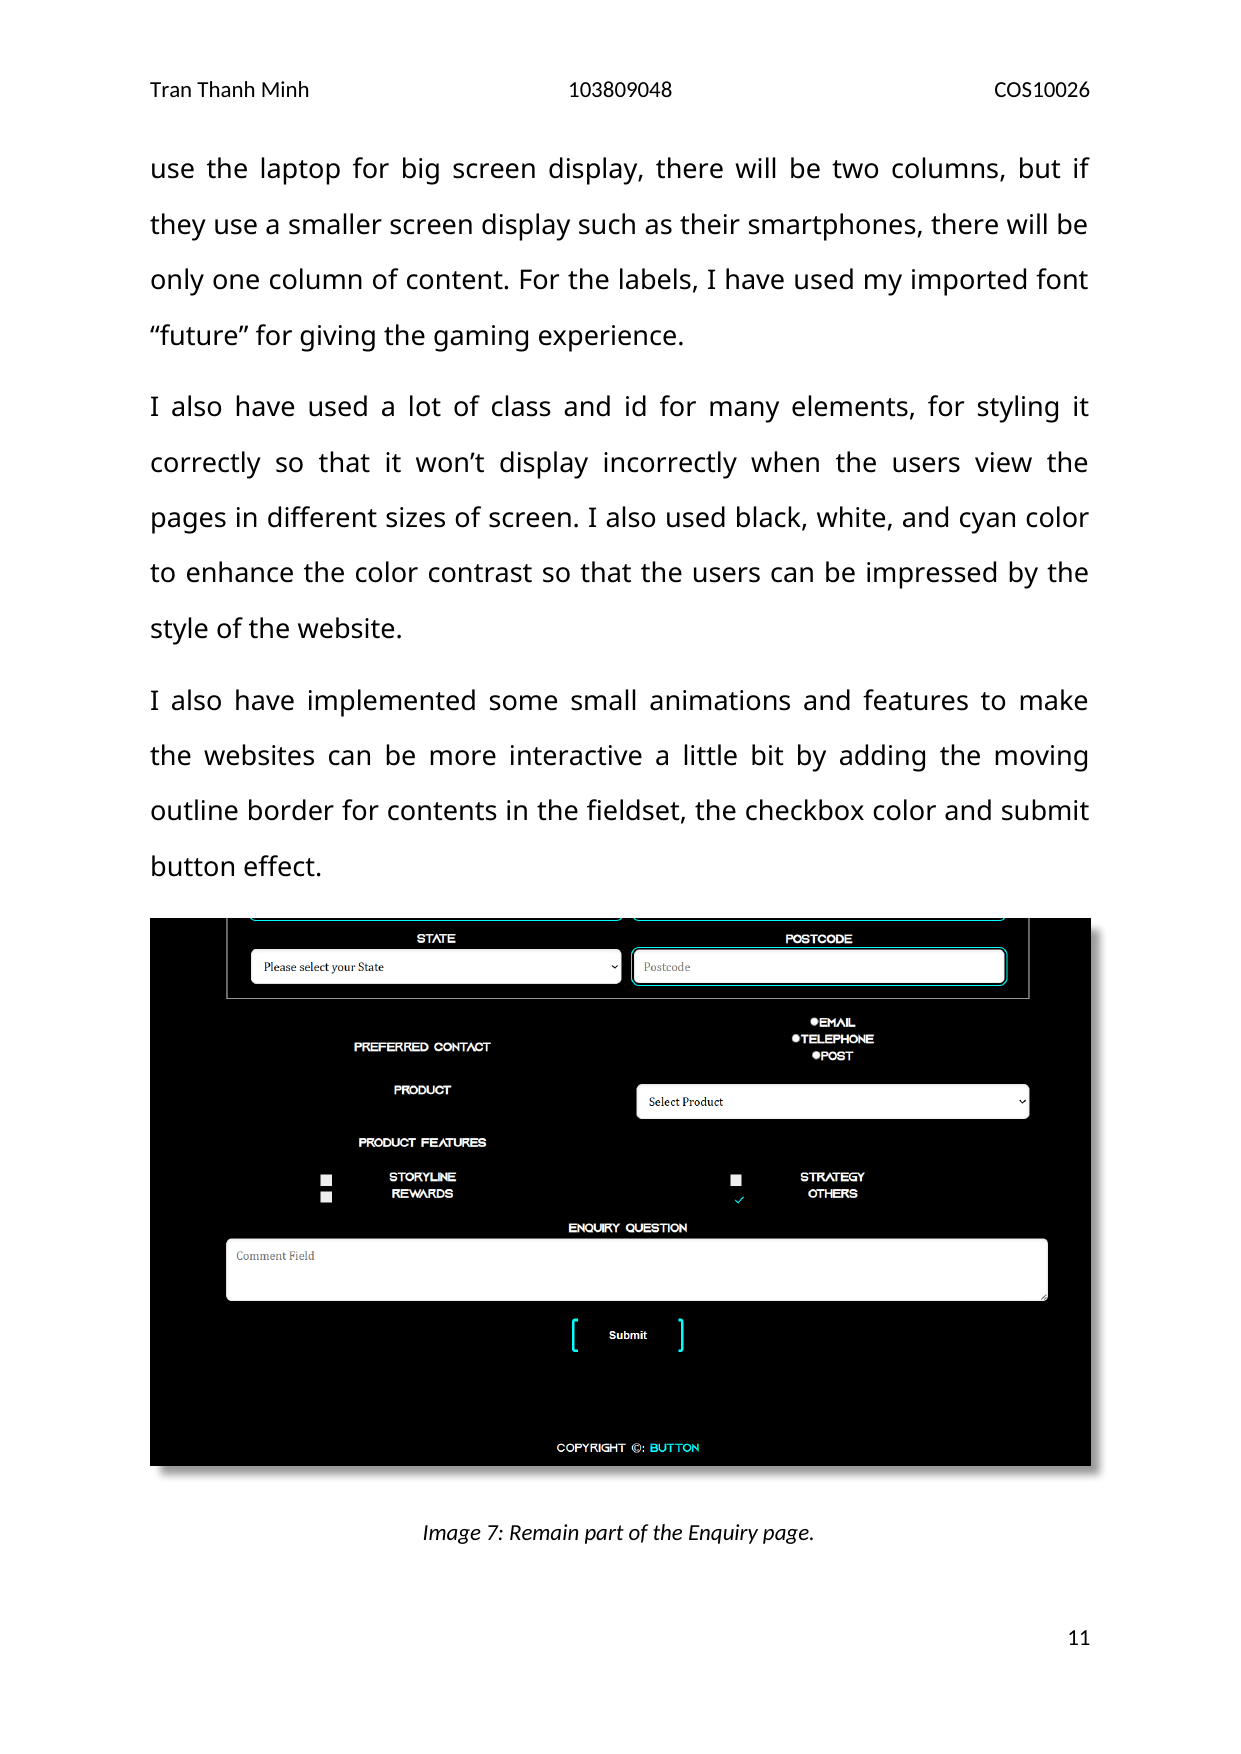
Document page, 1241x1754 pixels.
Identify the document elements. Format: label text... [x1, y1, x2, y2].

text I also have implemented some small animations and features to make the websites can be more interactive a little bit by adding the moving outline border for contents in the fieldset, the checkbox color and submit button effect. [150, 681, 1090, 884]
picture [150, 918, 1091, 1466]
text Image 7: Remain part of the Enquiry page. [150, 1518, 1090, 1547]
text I also have used a lot of class and id for many elements, for styling it correctly so that it won’t display incorrectly when the users view the pages in different sizes of screen. I also used black, white, and cyan color to enhance the color contrast so that the users can be impressed by the style of the website. [150, 388, 1090, 646]
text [150, 150, 1090, 353]
